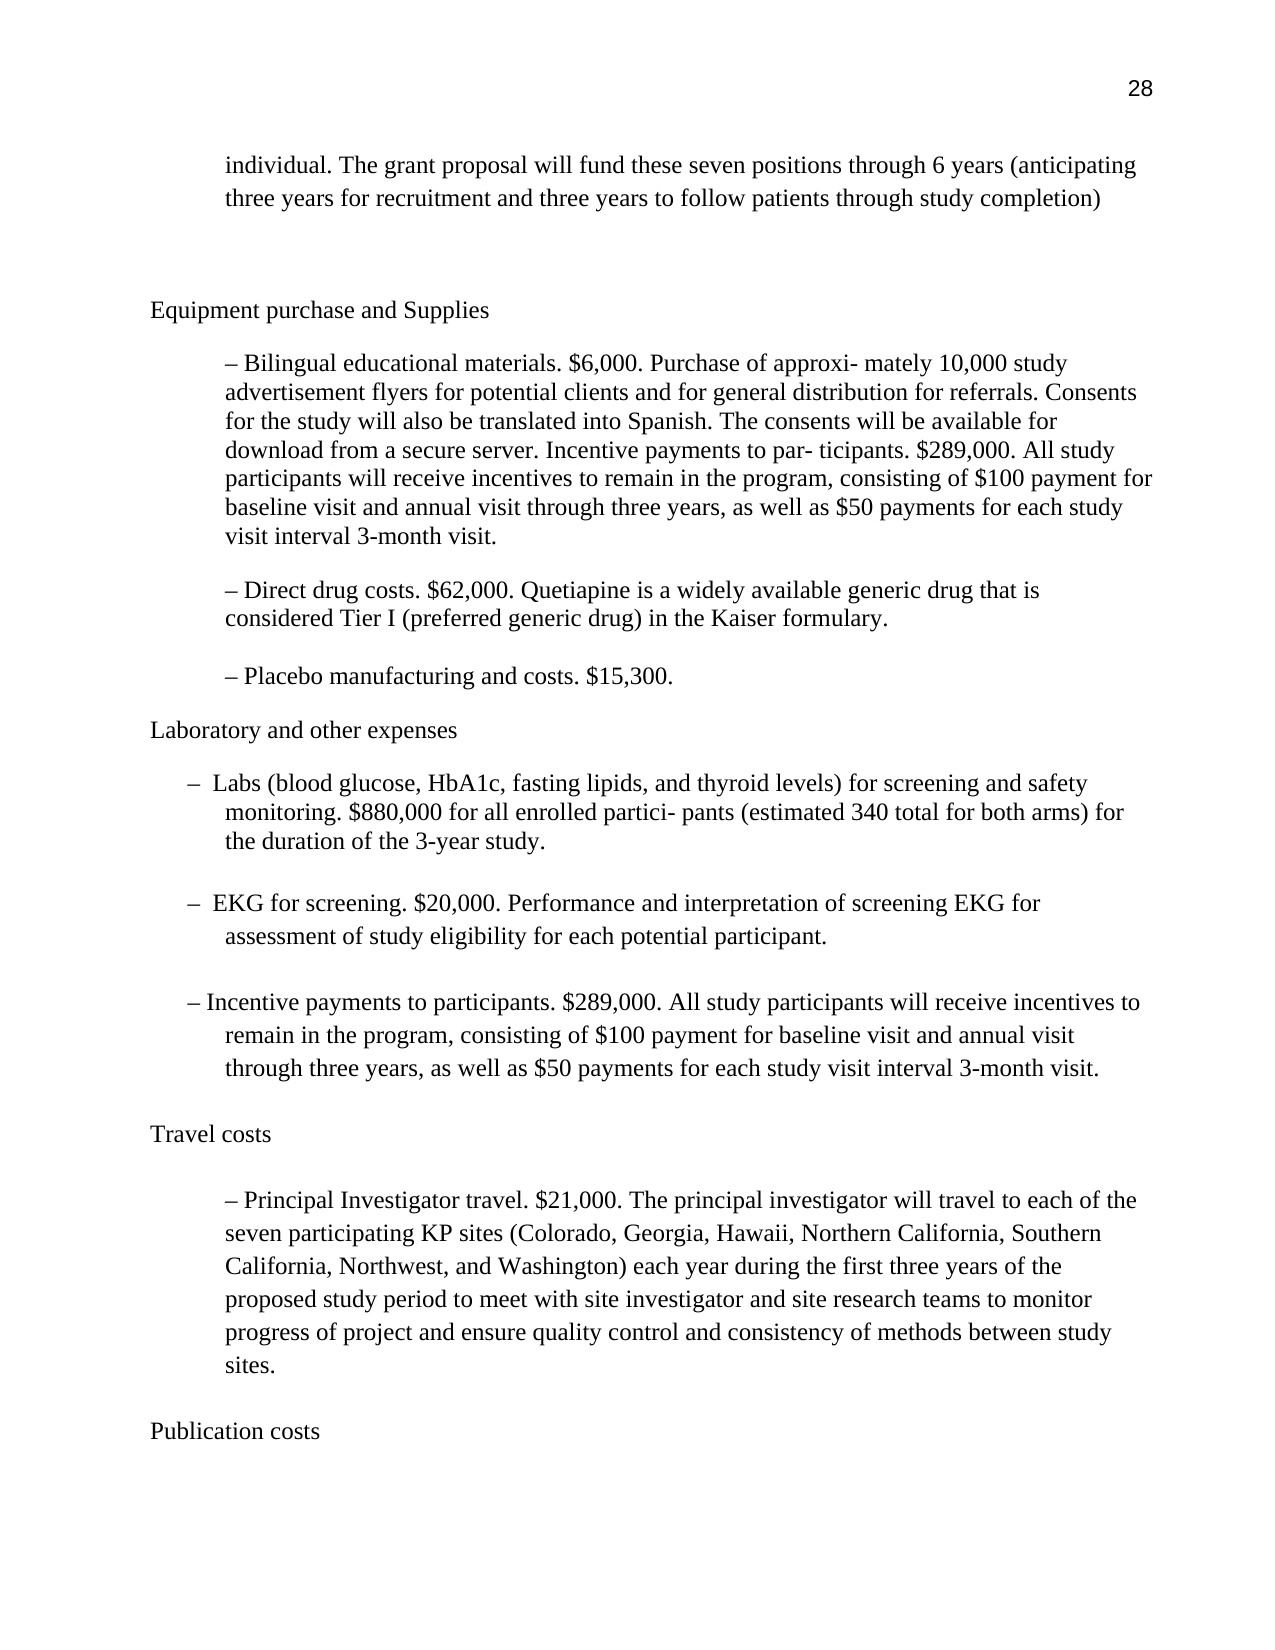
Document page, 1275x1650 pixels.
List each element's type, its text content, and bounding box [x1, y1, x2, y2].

text Travel costs [150, 1119, 1153, 1148]
text – Direct drug costs. $62,000. Quetiapine is a widely available generic drug that is considered Tier I (preferred generic drug) in the Kaiser formulary. [225, 575, 1153, 632]
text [225, 150, 1153, 212]
text – Placebo manufacturing and costs. $15,300. [225, 661, 1153, 690]
text Equipment purchase and Supplies [150, 295, 1153, 323]
list – Incentive payments to participants. $289,000. All study participants will receive incentives to remain in the program, consisting of $100 payment for baseline visit and annual visit through three years, as well as $50 payments for each study visit interval 3-month visit. [187, 987, 1153, 1082]
list – Labs (blood glucose, HbA1c, fasting lipids, and thyroid levels) for screening and safety monitoring. $880,000 for all enrolled partici- pants (estimated 340 total for both arms) for the duration of the 3-year study. [187, 768, 1153, 855]
text – Bilingual educational materials. $6,000. Purchase of approxi- mately 10,000 study advertisement flyers for potential clients and for general distribution for referrals. Consents for the study will also be translated into Spanish. The consents will be available for download from a secure server. Incentive payments to par- ticipants. $289,000. All study participants will receive incentives to remain in the program, consisting of $100 payment for baseline visit and annual visit through three years, as well as $50 payments for each study visit interval 3-month visit. [225, 348, 1153, 550]
text Publication costs [150, 1416, 1153, 1445]
list – EKG for screening. $20,000. Performance and interpretation of screening EKG for assessment of study eligibility for each potential participant. [187, 888, 1153, 949]
text Laboratory and other expenses [150, 715, 1153, 743]
text – Principal Investigator travel. $21,000. The principal investigator will travel to each of the seven participating KP sites (Colorado, Georgia, Hawaii, Northern California, Southern California, Northwest, and Washington) each year during the first three years of the proposed study period to meet with site investigator and site research teams to monitor progress of project and ensure quality control and consistency of methods between study sites. [225, 1185, 1153, 1379]
